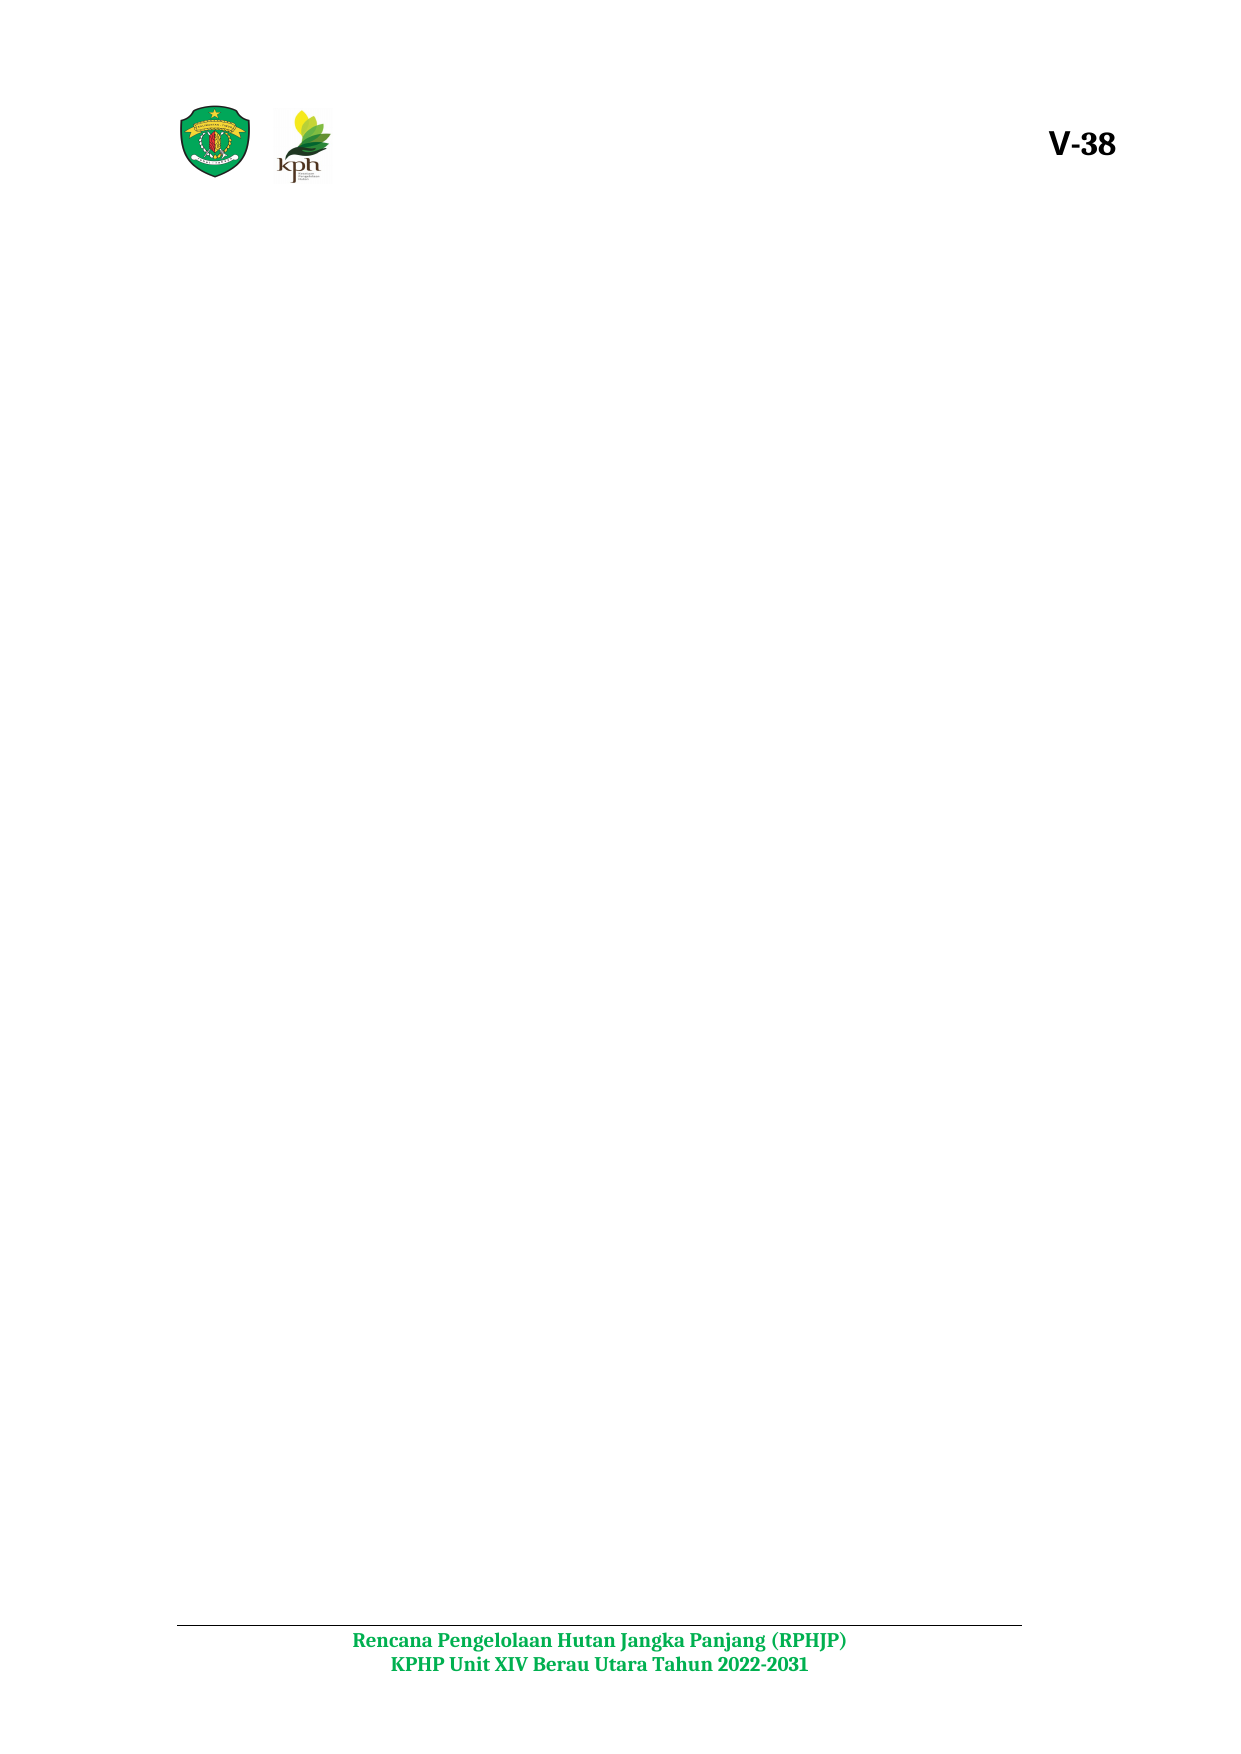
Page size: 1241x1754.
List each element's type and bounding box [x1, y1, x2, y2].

picture [273, 108, 334, 184]
picture [177, 103, 253, 179]
